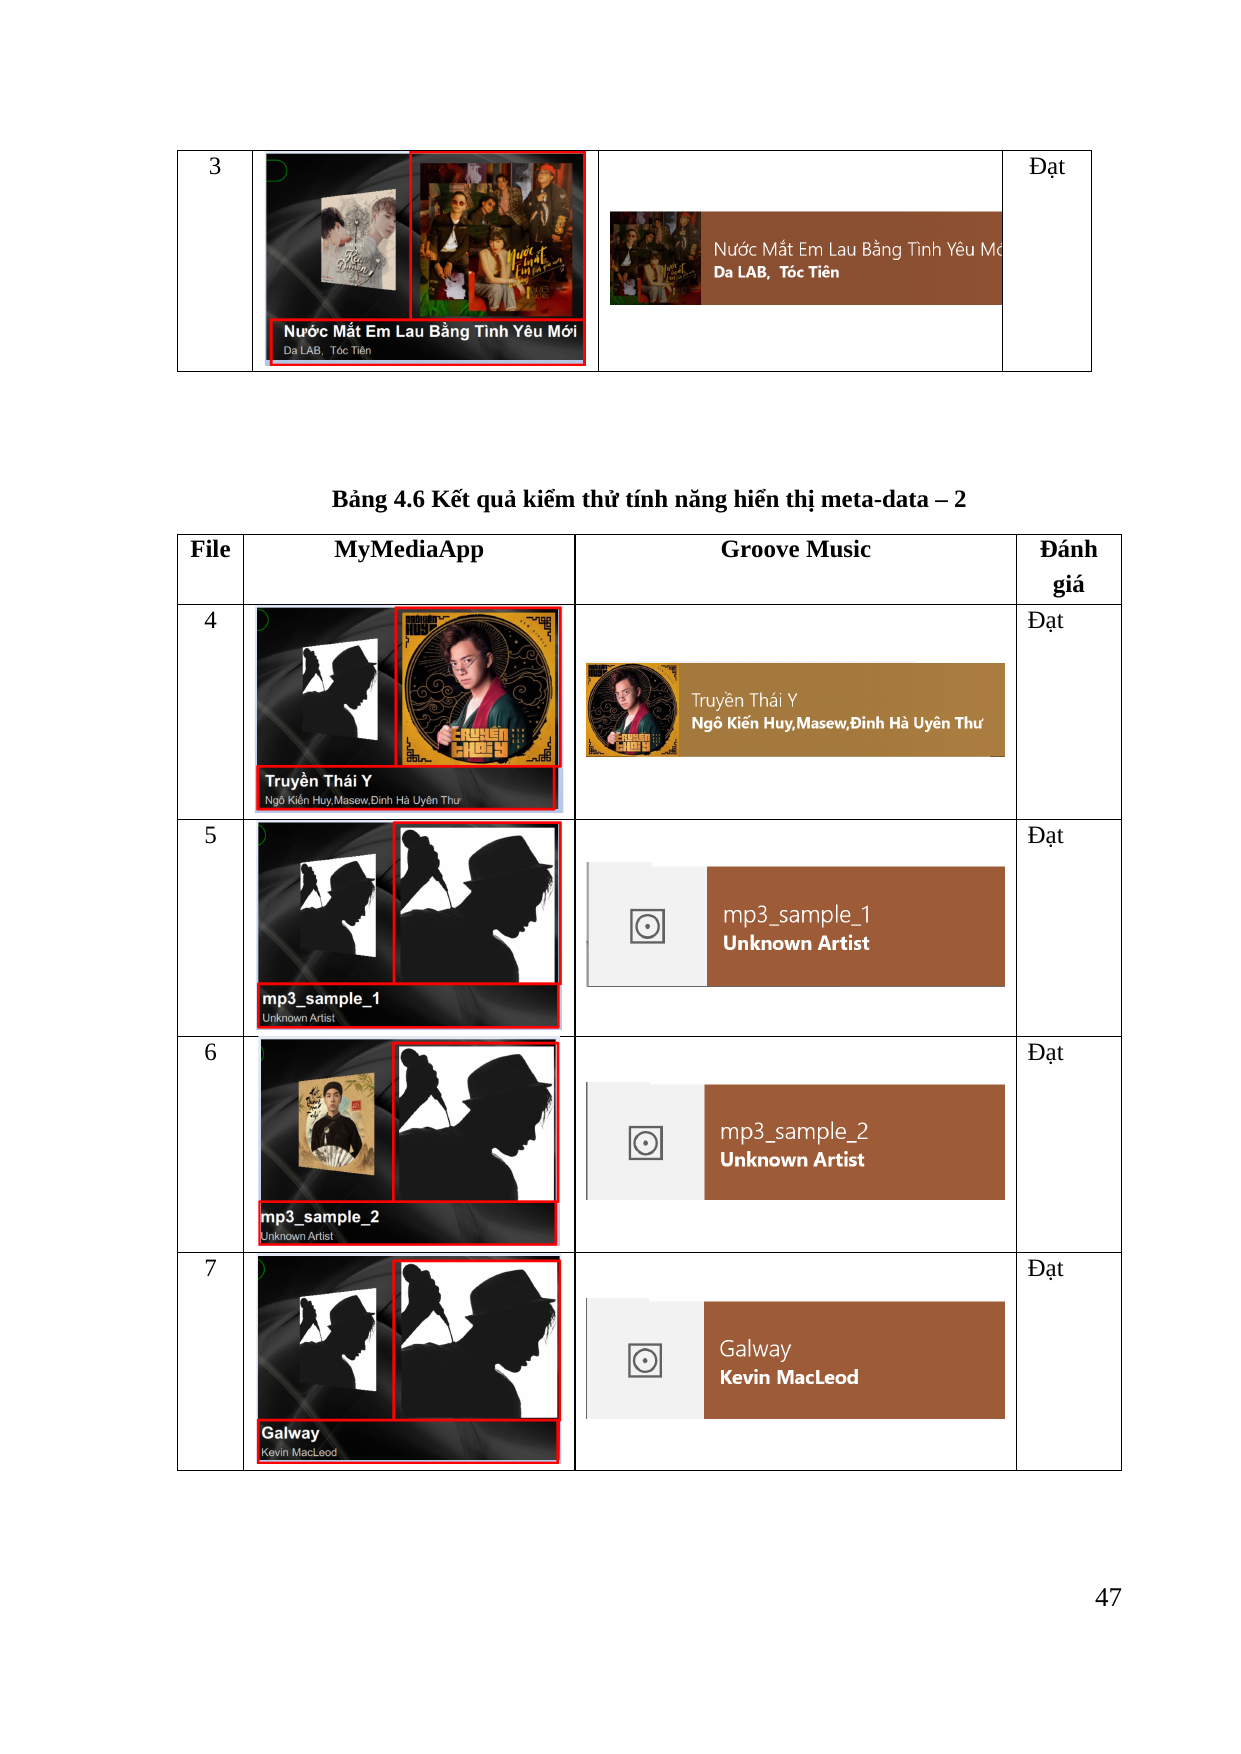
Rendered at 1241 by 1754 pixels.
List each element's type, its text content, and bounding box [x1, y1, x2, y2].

table_cell [253, 151, 598, 371]
table_cell [244, 1253, 574, 1470]
table_cell [576, 605, 1016, 819]
picture [586, 1298, 1005, 1419]
table_cell [244, 1037, 574, 1252]
picture [610, 211, 1002, 305]
table_header File [178, 535, 243, 604]
picture [586, 1082, 1005, 1200]
table_cell 3 [178, 151, 252, 371]
table_cell 6 [178, 1037, 243, 1252]
picture [254, 605, 564, 813]
table_cell [576, 820, 1016, 1036]
picture [258, 1036, 560, 1246]
table_cell Đạt [1017, 820, 1121, 1036]
picture [256, 820, 562, 1030]
table_cell [599, 151, 1002, 371]
table_cell [244, 820, 574, 1036]
table_cell [576, 1037, 1016, 1252]
picture [586, 661, 1005, 757]
table_cell Đạt [1003, 151, 1091, 371]
table_cell 5 [178, 820, 243, 1036]
picture [256, 1253, 562, 1464]
picture [586, 862, 1005, 987]
table_cell 4 [178, 605, 243, 819]
picture [264, 151, 587, 366]
table_header MyMediaApp [244, 535, 574, 604]
table_cell [244, 605, 574, 819]
table_cell 7 [178, 1253, 243, 1470]
table_cell [576, 1253, 1016, 1470]
table_cell Đạt [1017, 1253, 1121, 1470]
table_cell Đạt [1017, 605, 1121, 819]
table_cell Đạt [1017, 1037, 1121, 1252]
table_header Đánh giá [1017, 535, 1121, 604]
table_header Groove Music [576, 535, 1016, 604]
